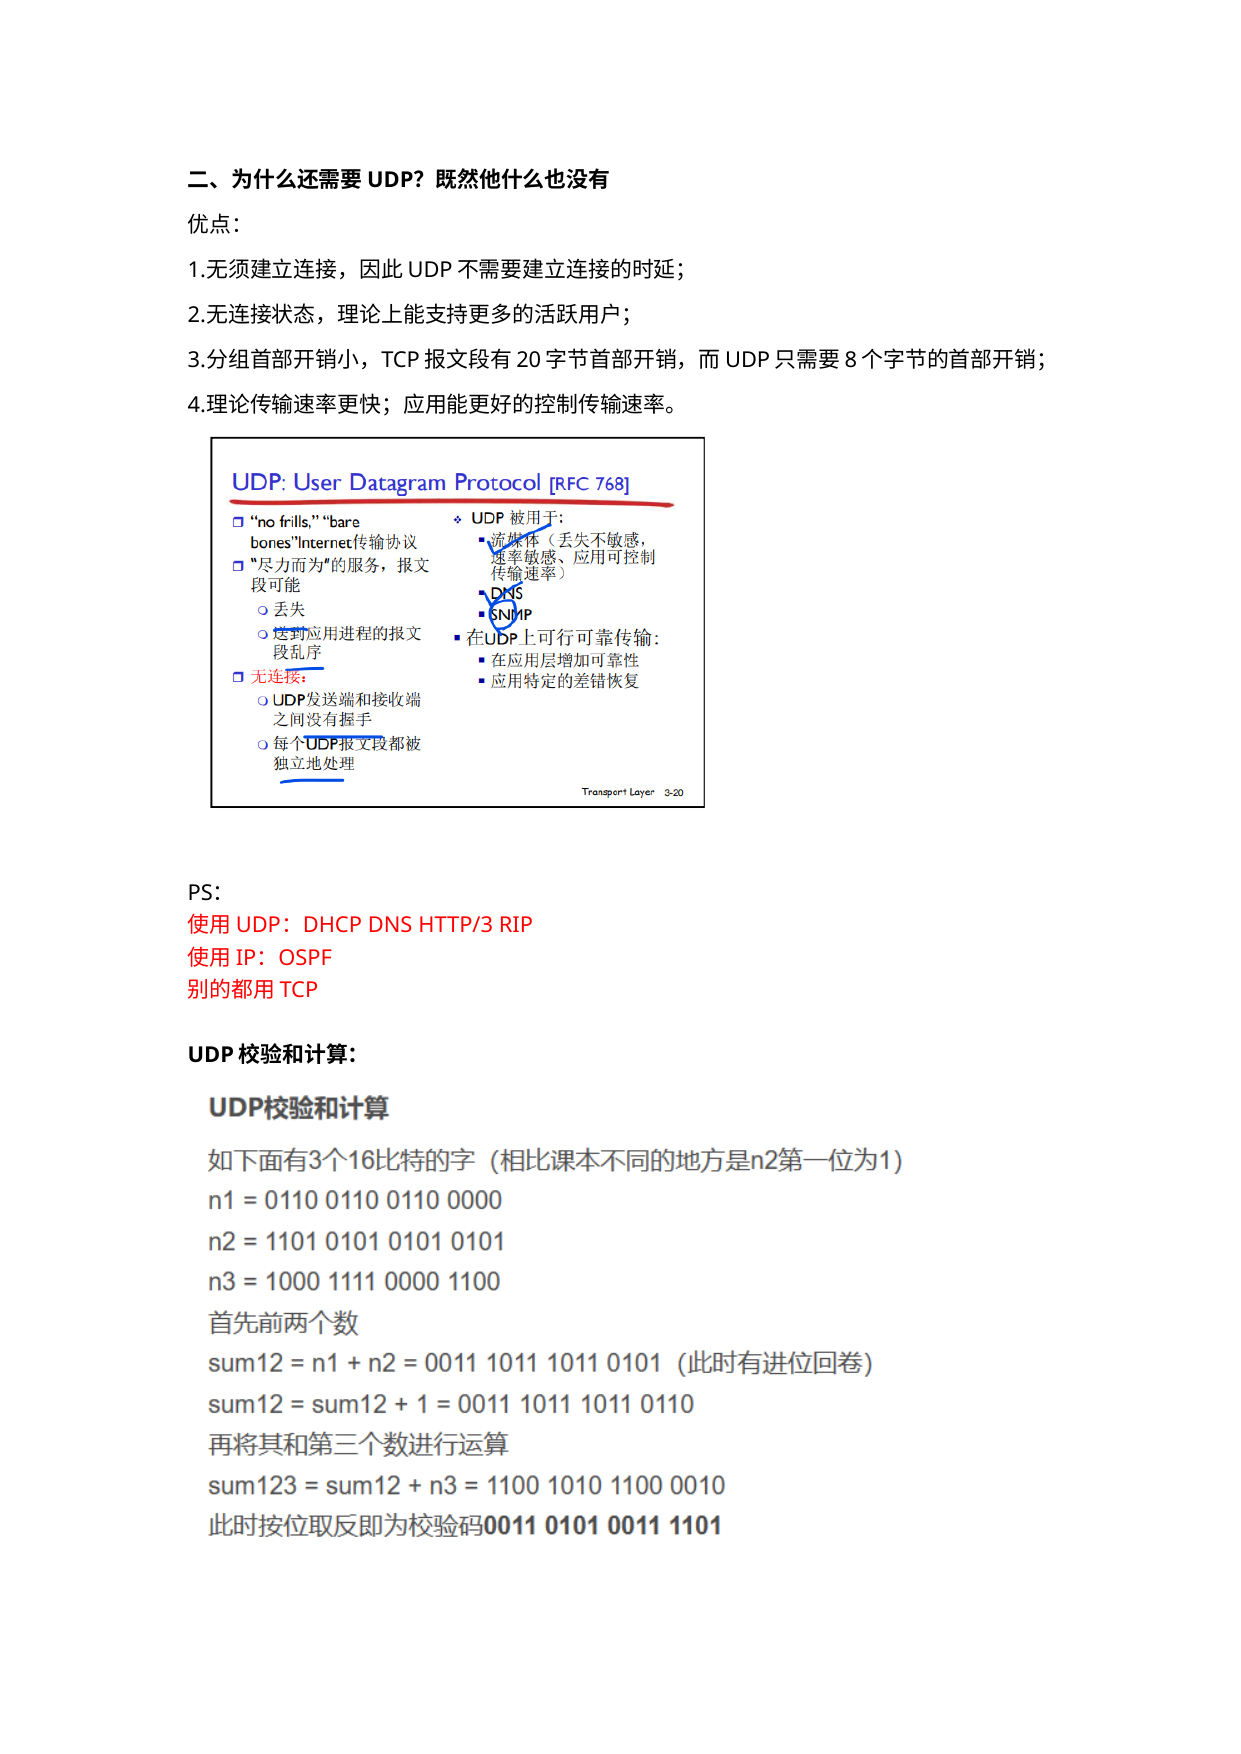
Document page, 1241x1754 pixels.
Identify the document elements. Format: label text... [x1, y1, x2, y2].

picture [187, 1069, 954, 1572]
picture [187, 419, 713, 836]
text 优点： [187, 207, 1053, 239]
text UDP校验和计算： [187, 1037, 1053, 1069]
text 3.分组首部开销小，TCP报文段有20字节首部开销，而UDP只需要8个字节的首部开销； [187, 342, 1053, 374]
text 二、为什么还需要UDP？既然他什么也没有 [187, 162, 1053, 194]
text 2.无连接状态，理论上能支持更多的活跃用户； [187, 297, 1053, 329]
text 使用UDP：DHCP DNS HTTP/3 RIP 使用IP：OSPF 别的都用TCP [187, 907, 1053, 1004]
text 4.理论传输速率更快；应用能更好的控制传输速率。 [187, 387, 1053, 419]
text PS： [187, 874, 1053, 907]
text 1.无须建立连接，因此UDP不需要建立连接的时延； [187, 252, 1053, 284]
